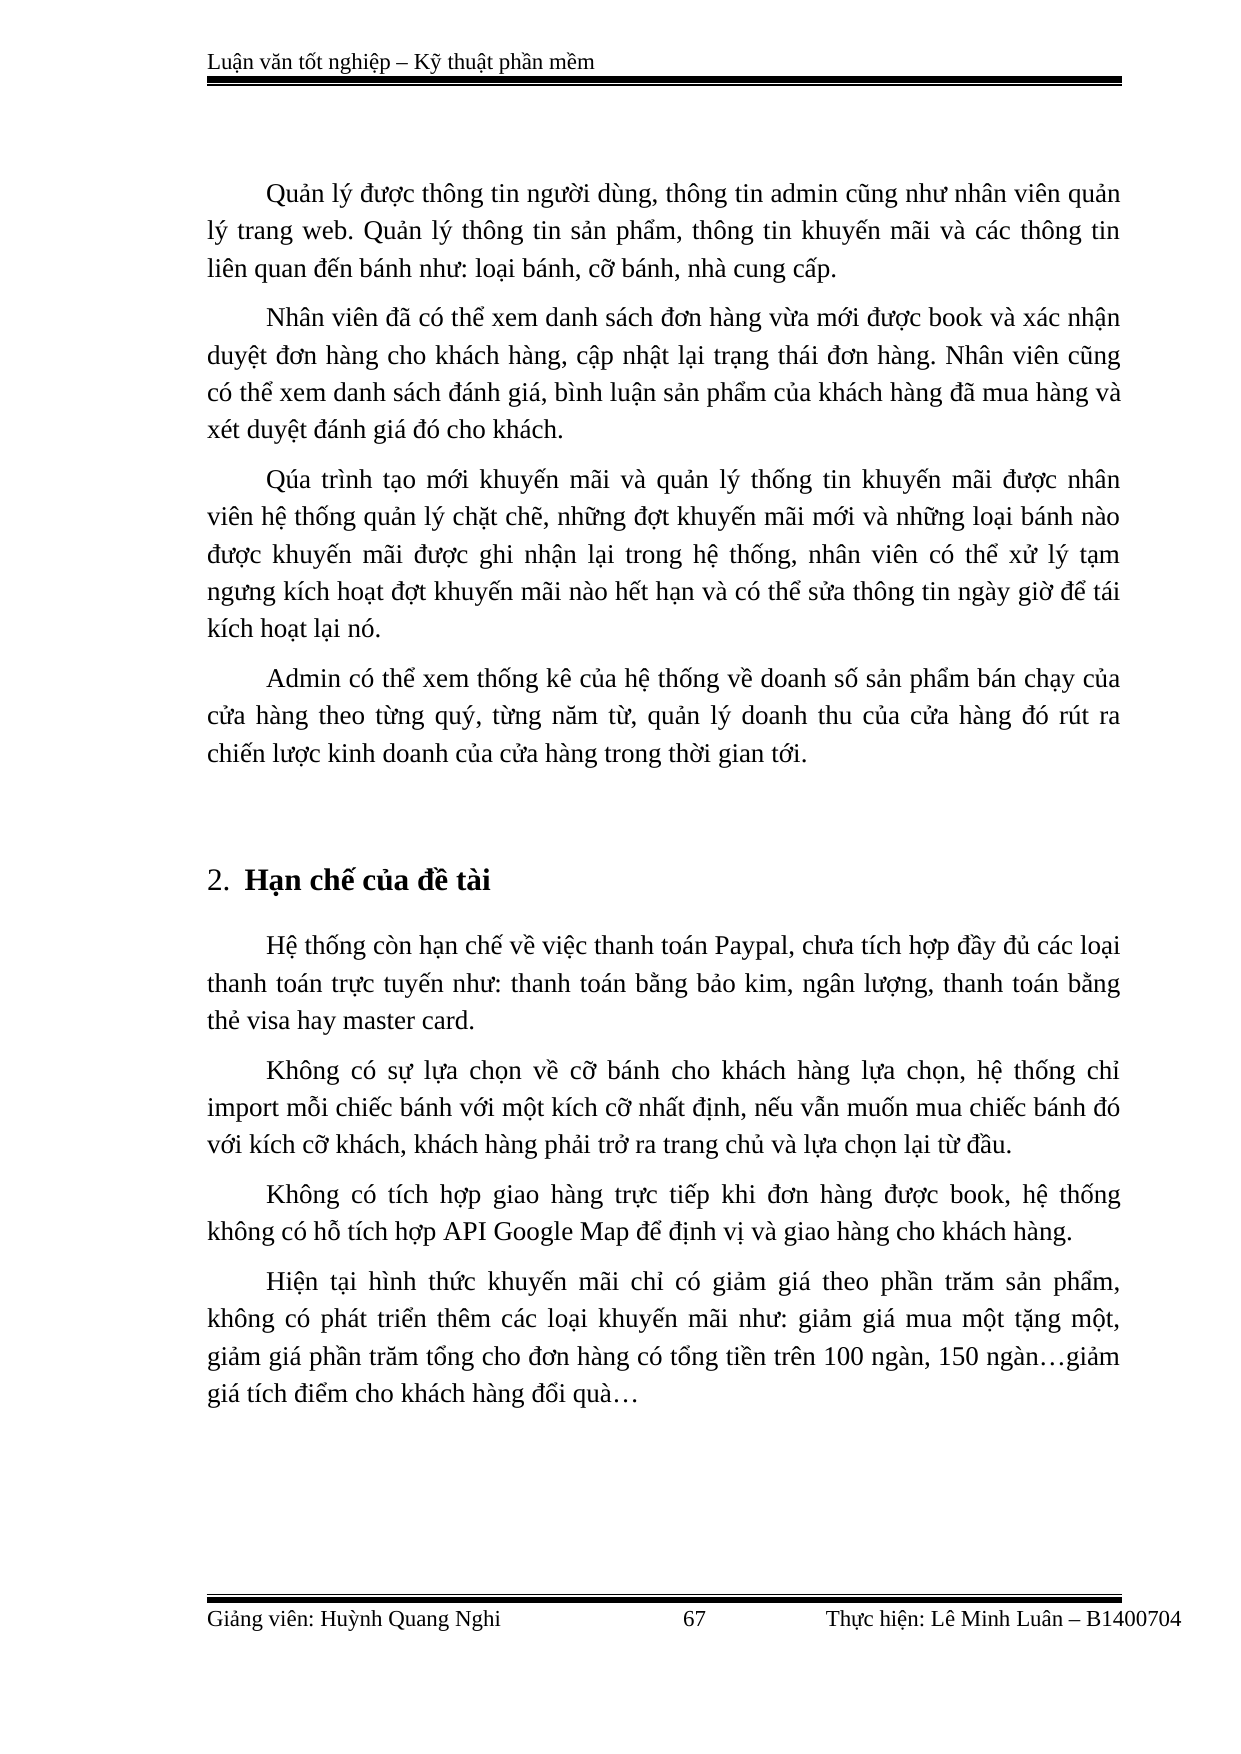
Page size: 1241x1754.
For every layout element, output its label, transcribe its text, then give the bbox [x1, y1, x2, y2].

text Không có tích hợp giao hàng trực tiếp khi đơn hàng được book, hệ thống không có hỗ tích hợp API Google Map để định vị và giao hàng cho khách hàng. [207, 1178, 1122, 1247]
text Nhân viên đã có thể xem danh sách đơn hàng vừa mới được book và xác nhận duyệt đơn hàng cho khách hàng, cập nhật lại trạng thái đơn hàng. Nhân viên cũng có thể xem danh sách đánh giá, bình luận sản phẩm của khách hàng đã mua hàng và xét duyệt đánh giá đó cho khách. [207, 302, 1122, 444]
text Không có sự lựa chọn về cỡ bánh cho khách hàng lựa chọn, hệ thống chỉ import mỗi chiếc bánh với một kích cỡ nhất định, nếu vẫn muốn mua chiếc bánh đó với kích cỡ khách, khách hàng phải trở ra trang chủ và lựa chọn lại từ đầu. [207, 1054, 1122, 1159]
text Hiện tại hình thức khuyến mãi chỉ có giảm giá theo phần trăm sản phẩm, không có phát triển thêm các loại khuyến mãi như: giảm giá mua một tặng một, giảm giá phần trăm tổng cho đơn hàng có tổng tiền trên 100 ngàn, 150 ngàn…giảm giá tích điểm cho khách hàng đổi quà… [207, 1265, 1122, 1408]
subtitle Hạn chế của đề tài [207, 861, 1122, 897]
text Quản lý được thông tin người dùng, thông tin admin cũng như nhân viên quản lý trang web. Quản lý thông tin sản phẩm, thông tin khuyến mãi và các thông tin liên quan đến bánh như: loại bánh, cỡ bánh, nhà cung cấp. [207, 177, 1122, 283]
text Hệ thống còn hạn chế về việc thanh toán Paypal, chưa tích hợp đầy đủ các loại thanh toán trực tuyến như: thanh toán bằng bảo kim, ngân lượng, thanh toán bằng thẻ visa hay master card. [207, 929, 1122, 1035]
text Qúa trình tạo mới khuyến mãi và quản lý thống tin khuyến mãi được nhân viên hệ thống quản lý chặt chẽ, những đợt khuyến mãi mới và những loại bánh nào được khuyến mãi được ghi nhận lại trong hệ thống, nhân viên có thể xử lý tạm ngưng kích hoạt đợt khuyến mãi nào hết hạn và có thể sửa thông tin ngày giờ để tái kích hoạt lại nó. [207, 463, 1122, 643]
text Admin có thể xem thống kê của hệ thống về doanh số sản phẩm bán chạy của cửa hàng theo từng quý, từng năm từ, quản lý doanh thu của cửa hàng đó rút ra chiến lược kinh doanh của cửa hàng trong thời gian tới. [207, 662, 1122, 768]
